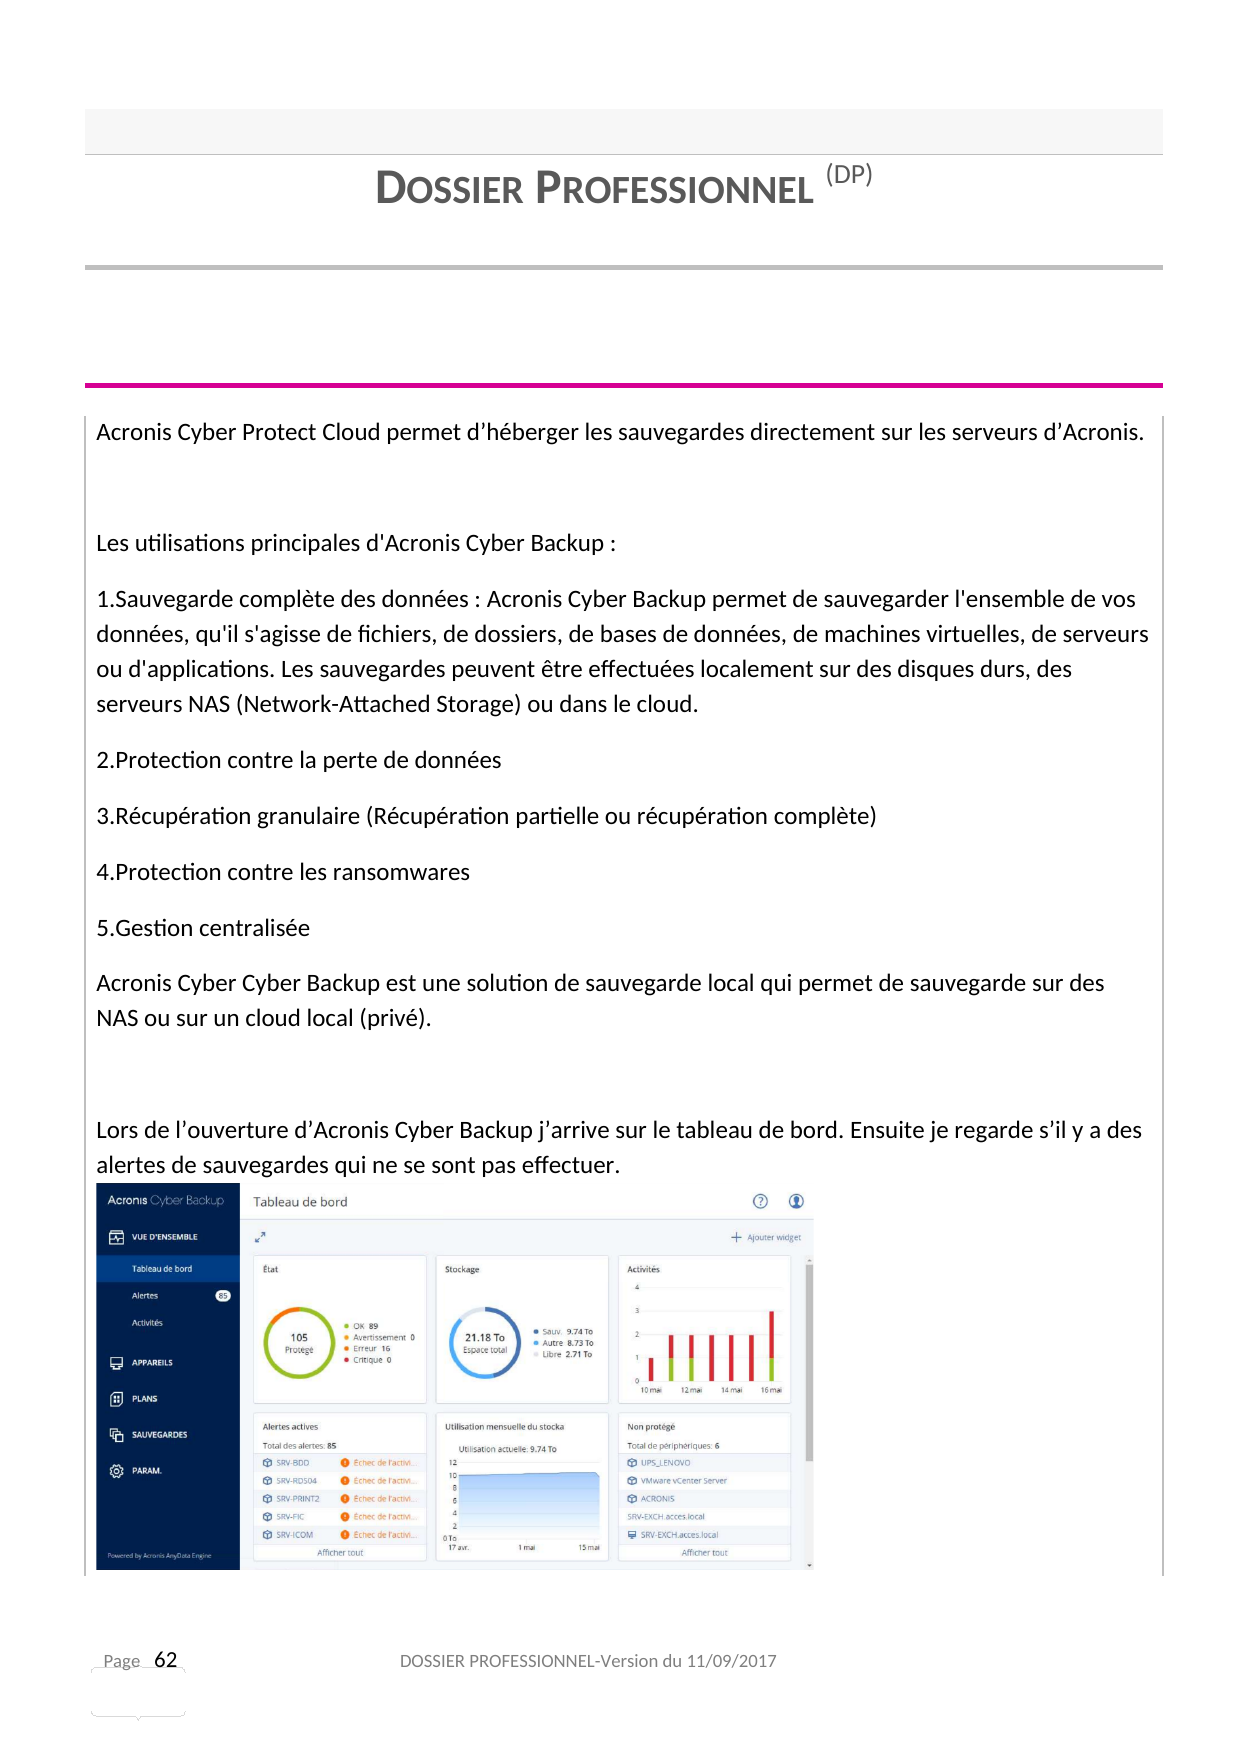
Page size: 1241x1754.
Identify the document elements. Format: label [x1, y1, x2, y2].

table_cell [86, 416, 1162, 1576]
picture [96, 1183, 814, 1570]
